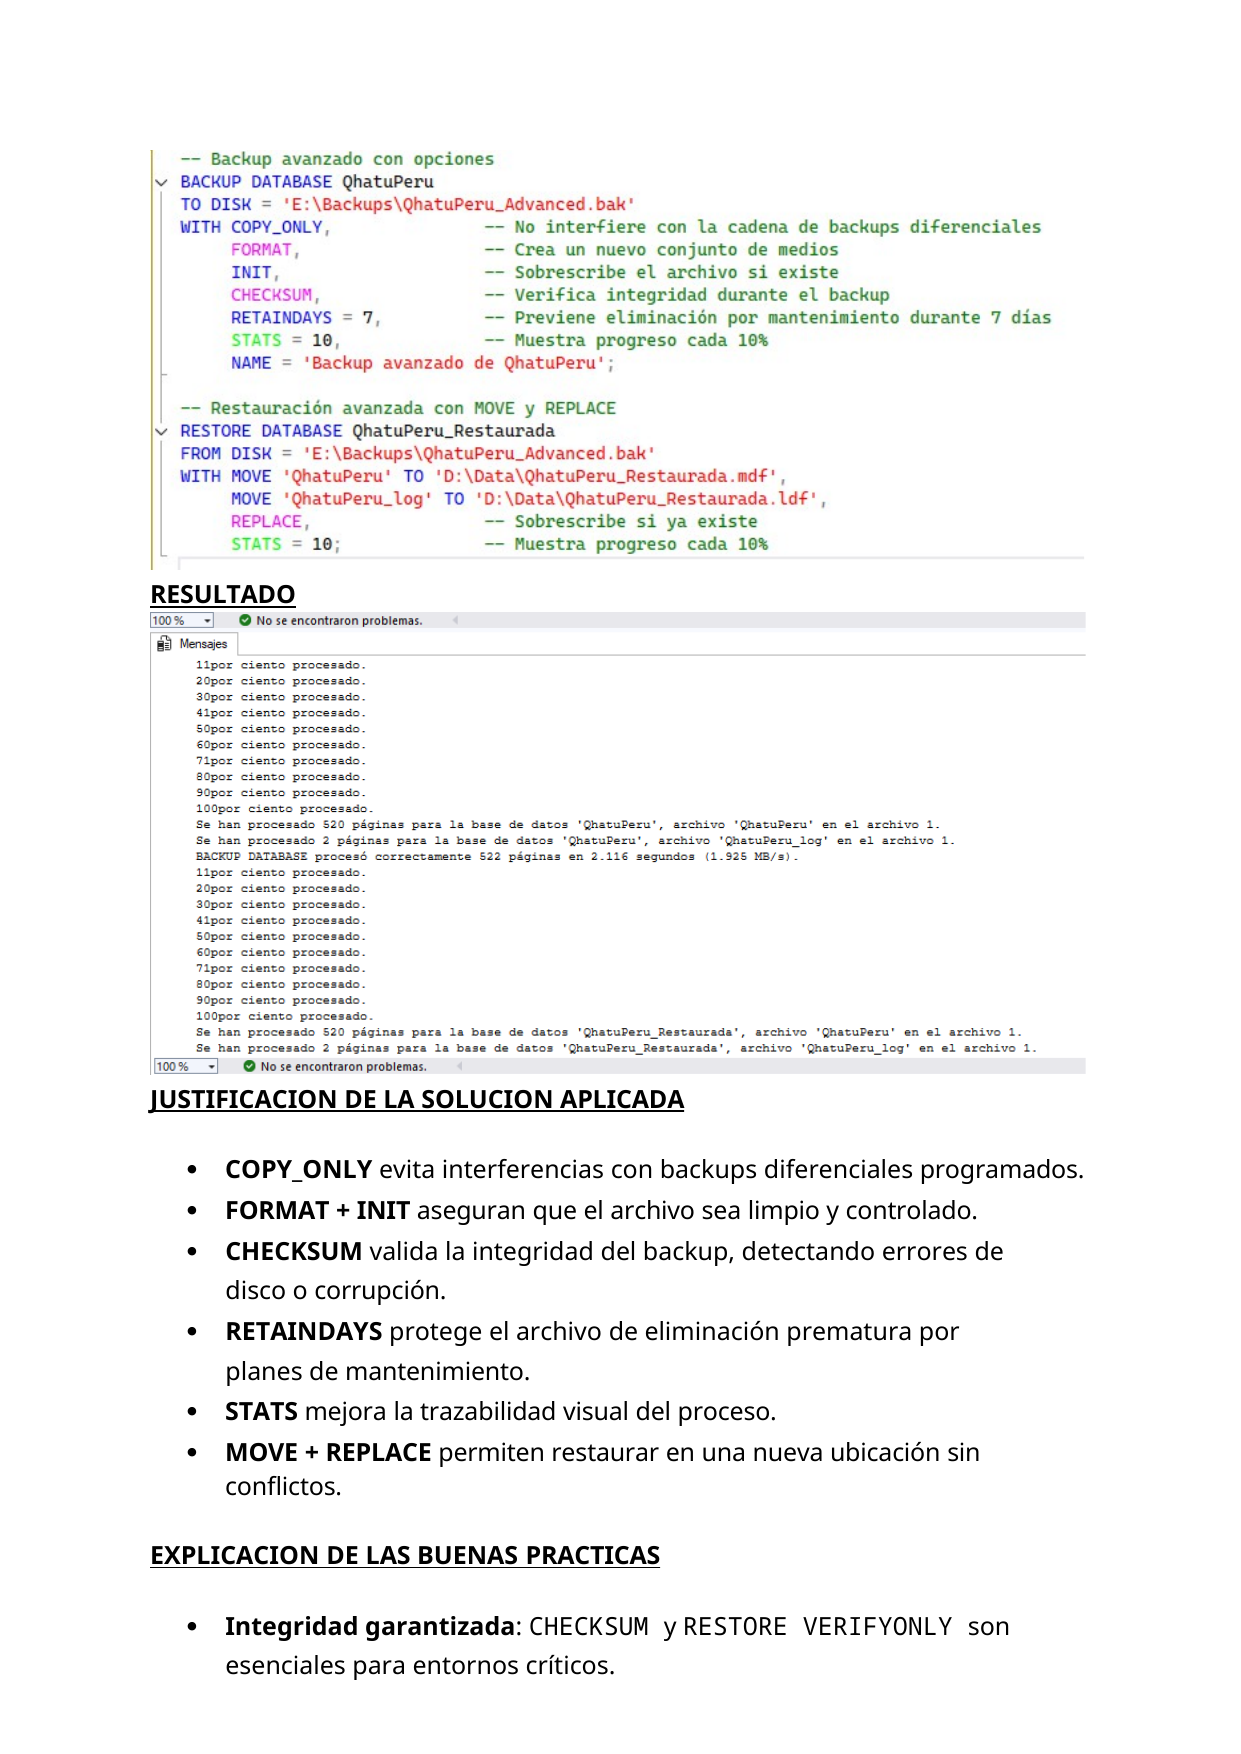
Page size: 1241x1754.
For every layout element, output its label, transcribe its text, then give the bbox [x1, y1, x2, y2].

text EXPLICACION DE LAS BUENAS PRACTICAS [150, 1538, 1093, 1572]
list FORMAT + INIT aseguran que el archivo sea limpio y controlado. [188, 1193, 1093, 1227]
picture [150, 150, 1085, 570]
list RETAINDAYS protege el archivo de eliminación prematura por planes de mantenimiento. [188, 1313, 1004, 1387]
list Integridad garantizada: CHECKSUM y RESTORE VERIFYONLY son esenciales para entornos críticos. [188, 1608, 1038, 1681]
list COPY_ONLY evita interferencias con backups diferenciales programados. [188, 1152, 1093, 1186]
list MOVE + REPLACE permiten restaurar en una nueva ubicación sin conflictos. [188, 1434, 1093, 1502]
picture [150, 612, 1086, 1075]
list STATS mejora la trazabilidad visual del proceso. [188, 1394, 1093, 1428]
text RESULTADO [150, 577, 1093, 611]
list CHECKSUM valida la integridad del backup, detectando errores de disco o corrupción. [188, 1233, 1029, 1306]
